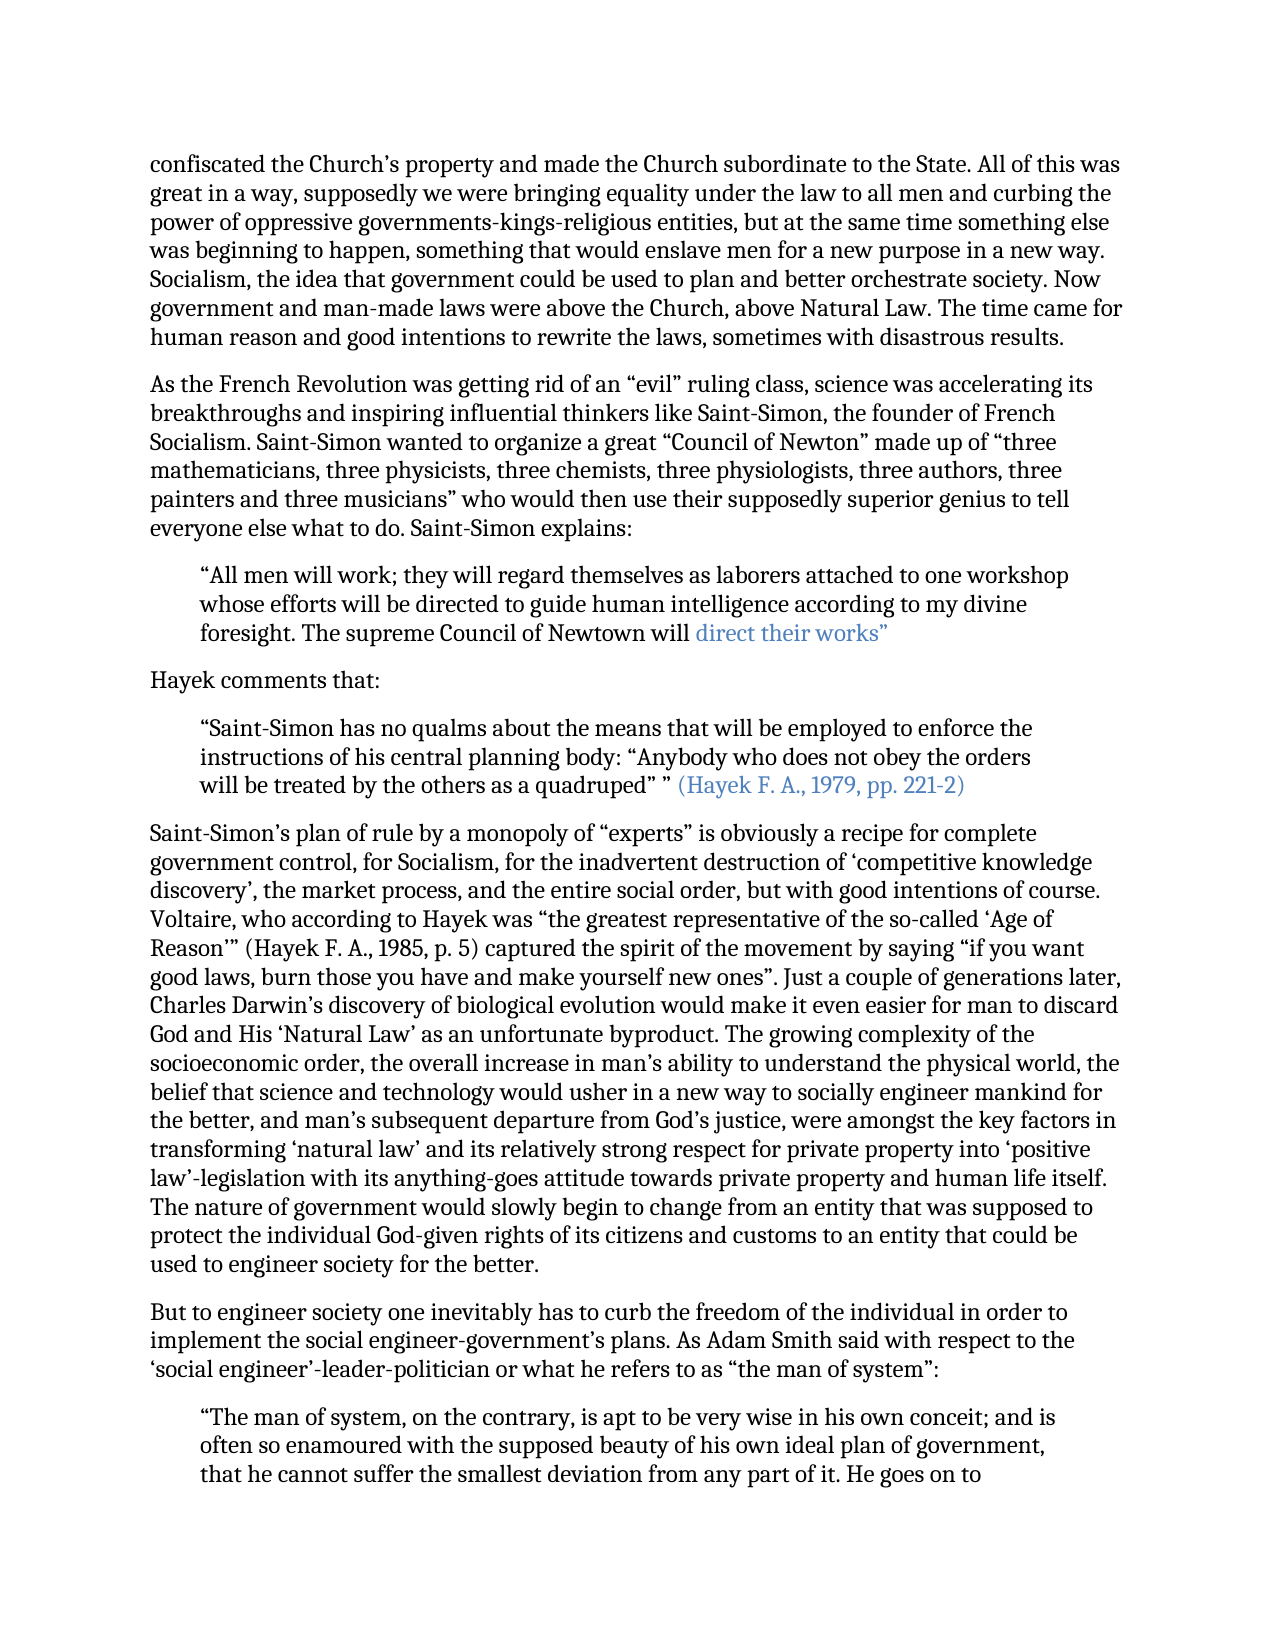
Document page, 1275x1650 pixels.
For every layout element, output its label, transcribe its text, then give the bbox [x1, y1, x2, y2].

text “All men will work; they will regard themselves as laborers attached to one workshop whose efforts will be directed to guide human intelligence according to my divine foresight. The supreme Council of Newtown will direct their works” [200, 561, 1075, 647]
text As the French Revolution was getting rid of an “evil” ruling class, science was accelerating its breakthroughs and inspiring influential thinkers like Saint-Simon, the founder of French Socialism. Saint-Simon wanted to organize a great “Council of Newton” made up of “three mathematicians, three physicists, three chemists, three physiologists, three authors, three painters and three musicians” who would then use their supposedly superior genius to tell everyone else what to do. Saint-Simon explains: [150, 370, 1125, 542]
text Saint-Simon’s plan of rule by a monopoly of “experts” is obviously a recipe for complete government control, for Socialism, for the inadvertent destruction of ‘competitive knowledge discovery’, the market process, and the entire social order, but with good intentions of course. Voltaire, who according to Hayek was “the greatest representative of the so-called ‘Age of Reason’” (Hayek F. A., 1985, p. 5) captured the spirit of the movement by saying “if you want good laws, burn those you have and make yourself new ones”. Just a couple of generations later, Charles Darwin’s discovery of biological evolution would make it even easier for man to discard God and His ‘Natural Law’ as an unfortunate byproduct. The growing complexity of the socioeconomic order, the overall increase in man’s ability to understand the physical world, the belief that science and technology would usher in a new way to socially engineer mankind for the better, and man’s subsequent departure from God’s justice, were amongst the key factors in transforming ‘natural law’ and its relatively strong respect for private property into ‘positive law’-legislation with its anything-goes attitude towards private property and human life itself. The nature of government would slowly begin to change from an entity that was supposed to protect the individual God-given rights of its citizens and customs to an entity that could be used to engineer society for the better. [150, 819, 1125, 1279]
text “Saint-Simon has no qualms about the means that will be employed to enforce the instructions of his central planning body: “Anybody who does not obey the orders will be treated by the others as a quadruped” ” (Hayek F. A., 1979, pp. 221-2) [200, 714, 1075, 800]
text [200, 1402, 1075, 1489]
text Hayek comments that: [150, 666, 1125, 695]
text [150, 150, 1125, 351]
text But to engineer society one inevitably has to curb the freedom of the individual in order to implement the social engineer-government’s plans. As Adam Smith said with respect to the ‘social engineer’-leader-politician or what he refers to as “the man of system”: [150, 1297, 1125, 1384]
